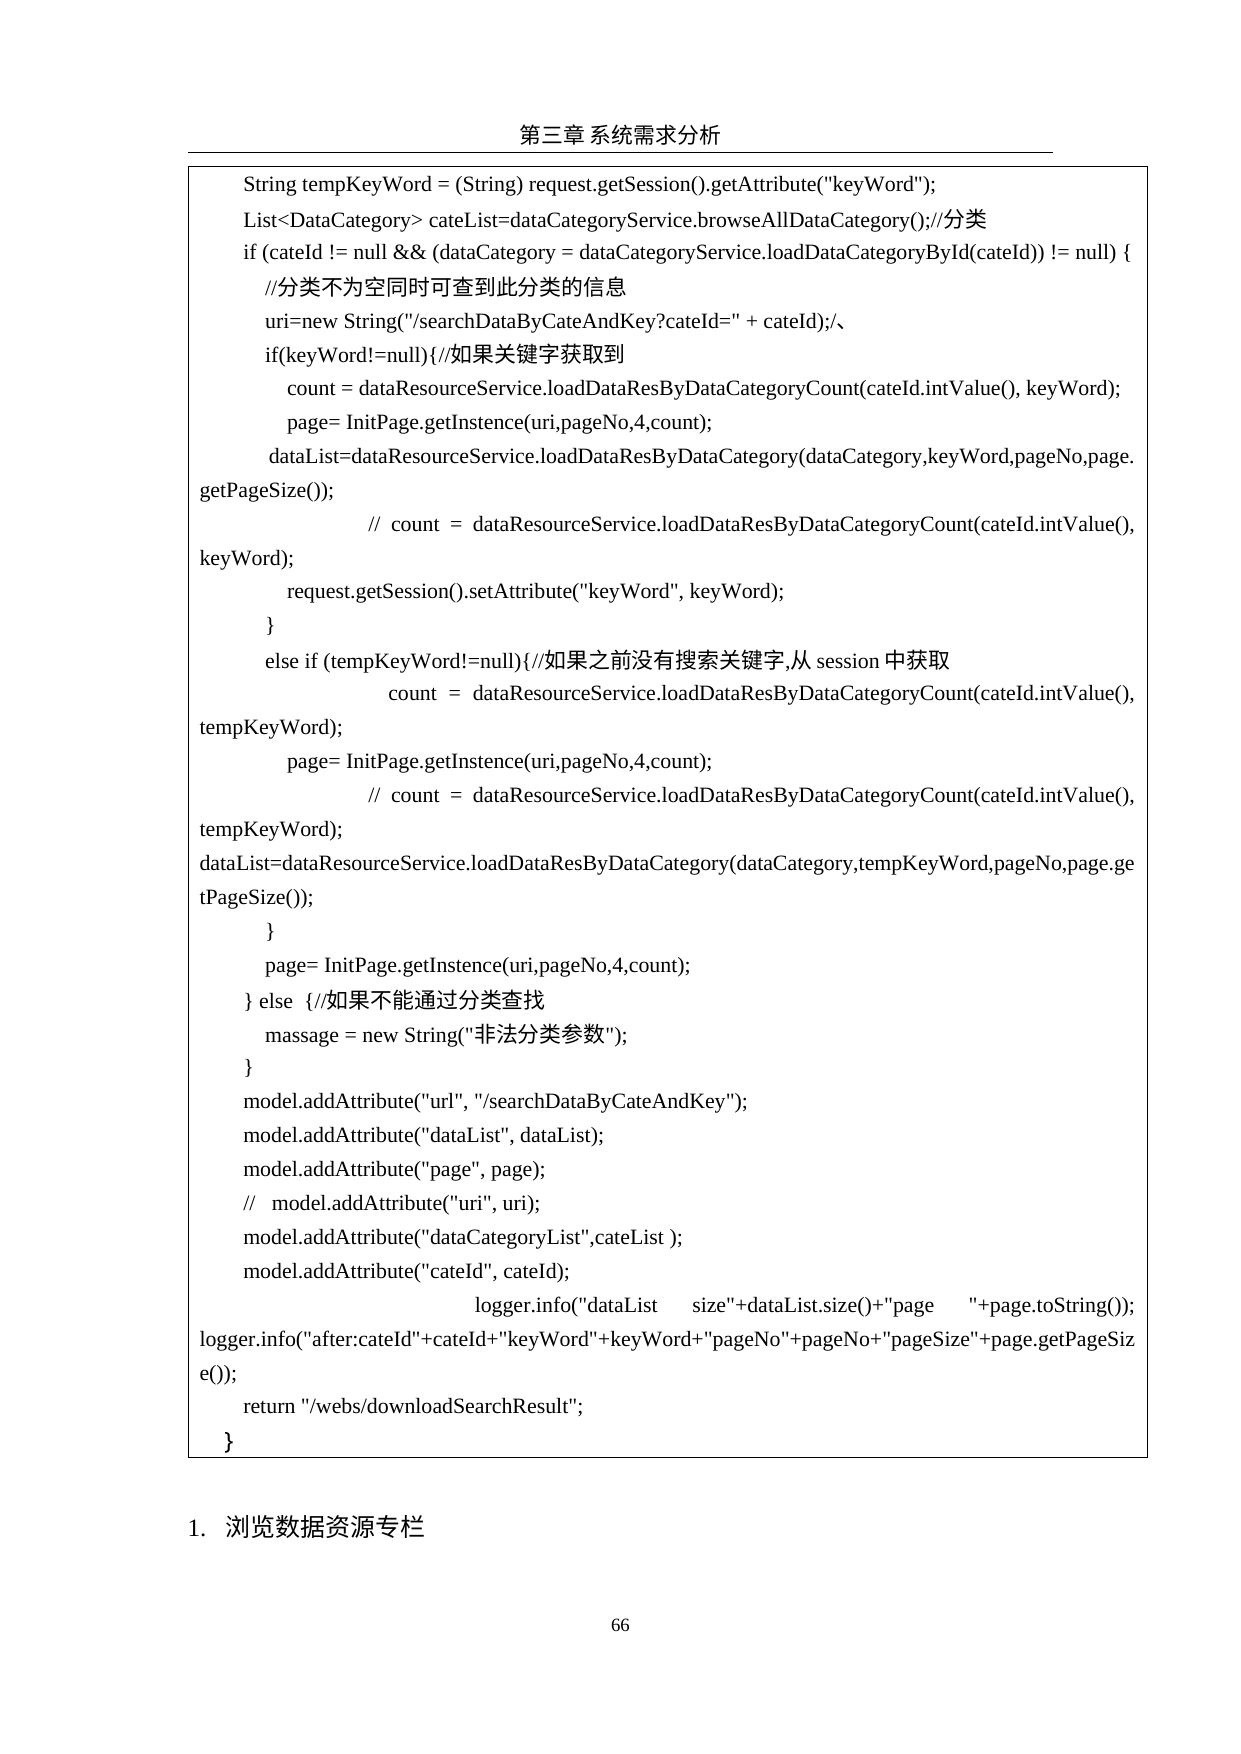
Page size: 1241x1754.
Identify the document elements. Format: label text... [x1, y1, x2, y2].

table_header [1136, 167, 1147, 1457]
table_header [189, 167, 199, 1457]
list 浏览数据资源专栏 [187, 1492, 1053, 1560]
